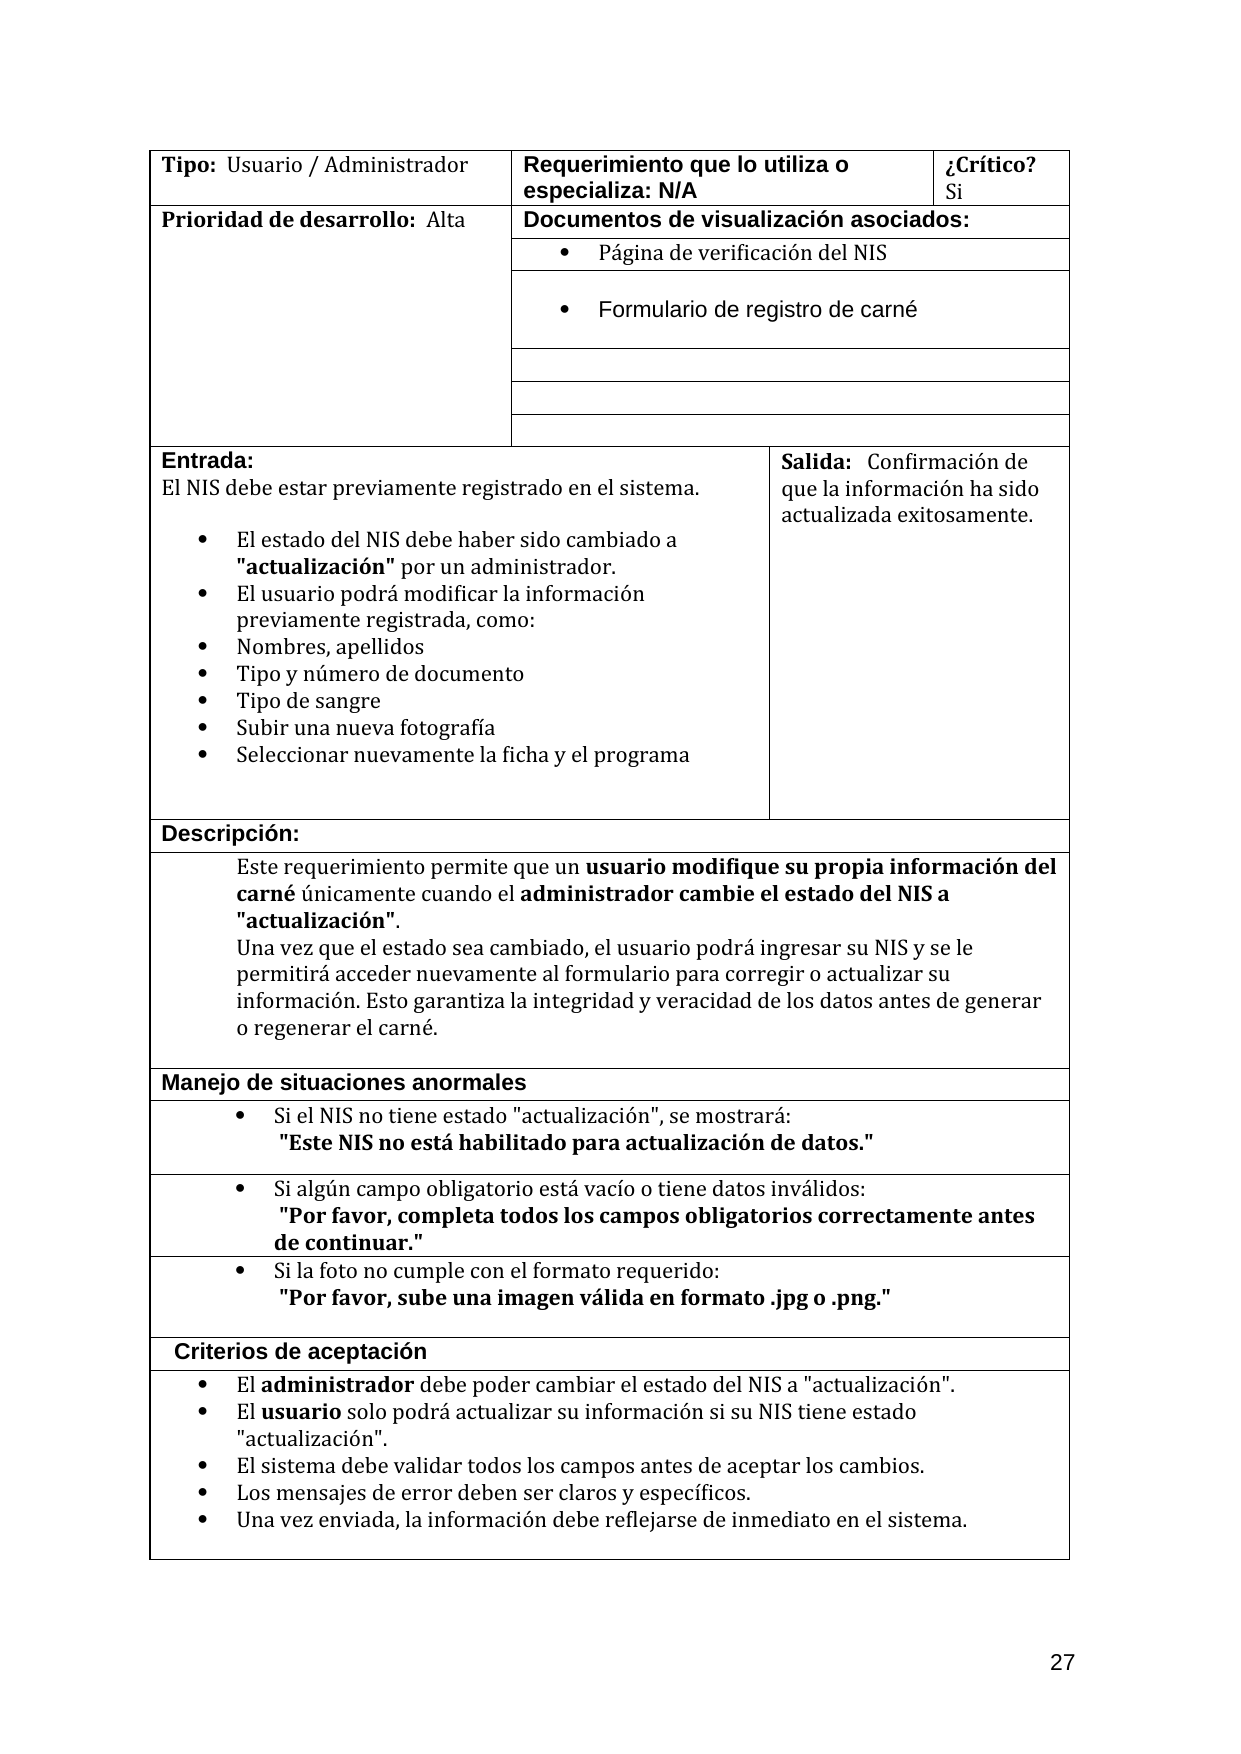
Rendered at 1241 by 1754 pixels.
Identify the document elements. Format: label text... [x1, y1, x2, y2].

table_cell Documentos de visualización asociados: [512, 206, 1069, 238]
table_cell [512, 349, 1069, 381]
table_cell Formulario de registro de carné [512, 271, 1069, 348]
table_cell [512, 382, 1069, 413]
table_cell Manejo de situaciones anormales [151, 1069, 1069, 1100]
table_cell Prioridad de desarrollo: Alta [151, 206, 511, 446]
table_cell Entrada: El NIS debe estar previamente registrado en el sistema. El estado del NIS debe haber sido cambiado a "actualización" por un administrador. El usuario podrá modificar la información previamente registrada, como: Nombres, apellidos Tipo y número de documento Tipo de sangre Subir una nueva fotografía Seleccionar nuevamente la ficha y el programa [151, 447, 769, 819]
table_cell Salida: Confirmación de que la información ha sido actualizada exitosamente. [770, 447, 1069, 819]
table_cell Si la foto no cumple con el formato requerido: "Por favor, sube una imagen válida en formato .jpg o .png." [151, 1257, 1069, 1337]
table_cell [512, 415, 1069, 446]
table_cell Descripción: [151, 820, 1069, 852]
table_cell Criterios de aceptación [151, 1338, 1069, 1370]
table_cell Si algún campo obligatorio está vacío o tiene datos inválidos: "Por favor, completa todos los campos obligatorios correctamente antes de continuar." [151, 1175, 1069, 1256]
table_cell Si el NIS no tiene estado "actualización", se mostrará: "Este NIS no está habilitado para actualización de datos." [151, 1101, 1069, 1174]
table_cell El administrador debe poder cambiar el estado del NIS a "actualización". El usuario solo podrá actualizar su información si su NIS tiene estado "actualización". El sistema debe validar todos los campos antes de aceptar los cambios. Los mensajes de error deben ser claros y específicos. Una vez enviada, la información debe reflejarse de inmediato en el sistema. [151, 1371, 1069, 1559]
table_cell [151, 151, 511, 205]
table_cell Este requerimiento permite que un usuario modifique su propia información del carné únicamente cuando el administrador cambie el estado del NIS a "actualización". Una vez que el estado sea cambiado, el usuario podrá ingresar su NIS y se le permitirá acceder nuevamente al formulario para corregir o actualizar su información. Esto garantiza la integridad y veracidad de los datos antes de generar o regenerar el carné. [151, 853, 1069, 1068]
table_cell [512, 151, 933, 205]
table_cell ¿Crítico? Si [934, 151, 1069, 205]
table_cell Página de verificación del NIS [512, 239, 1069, 270]
